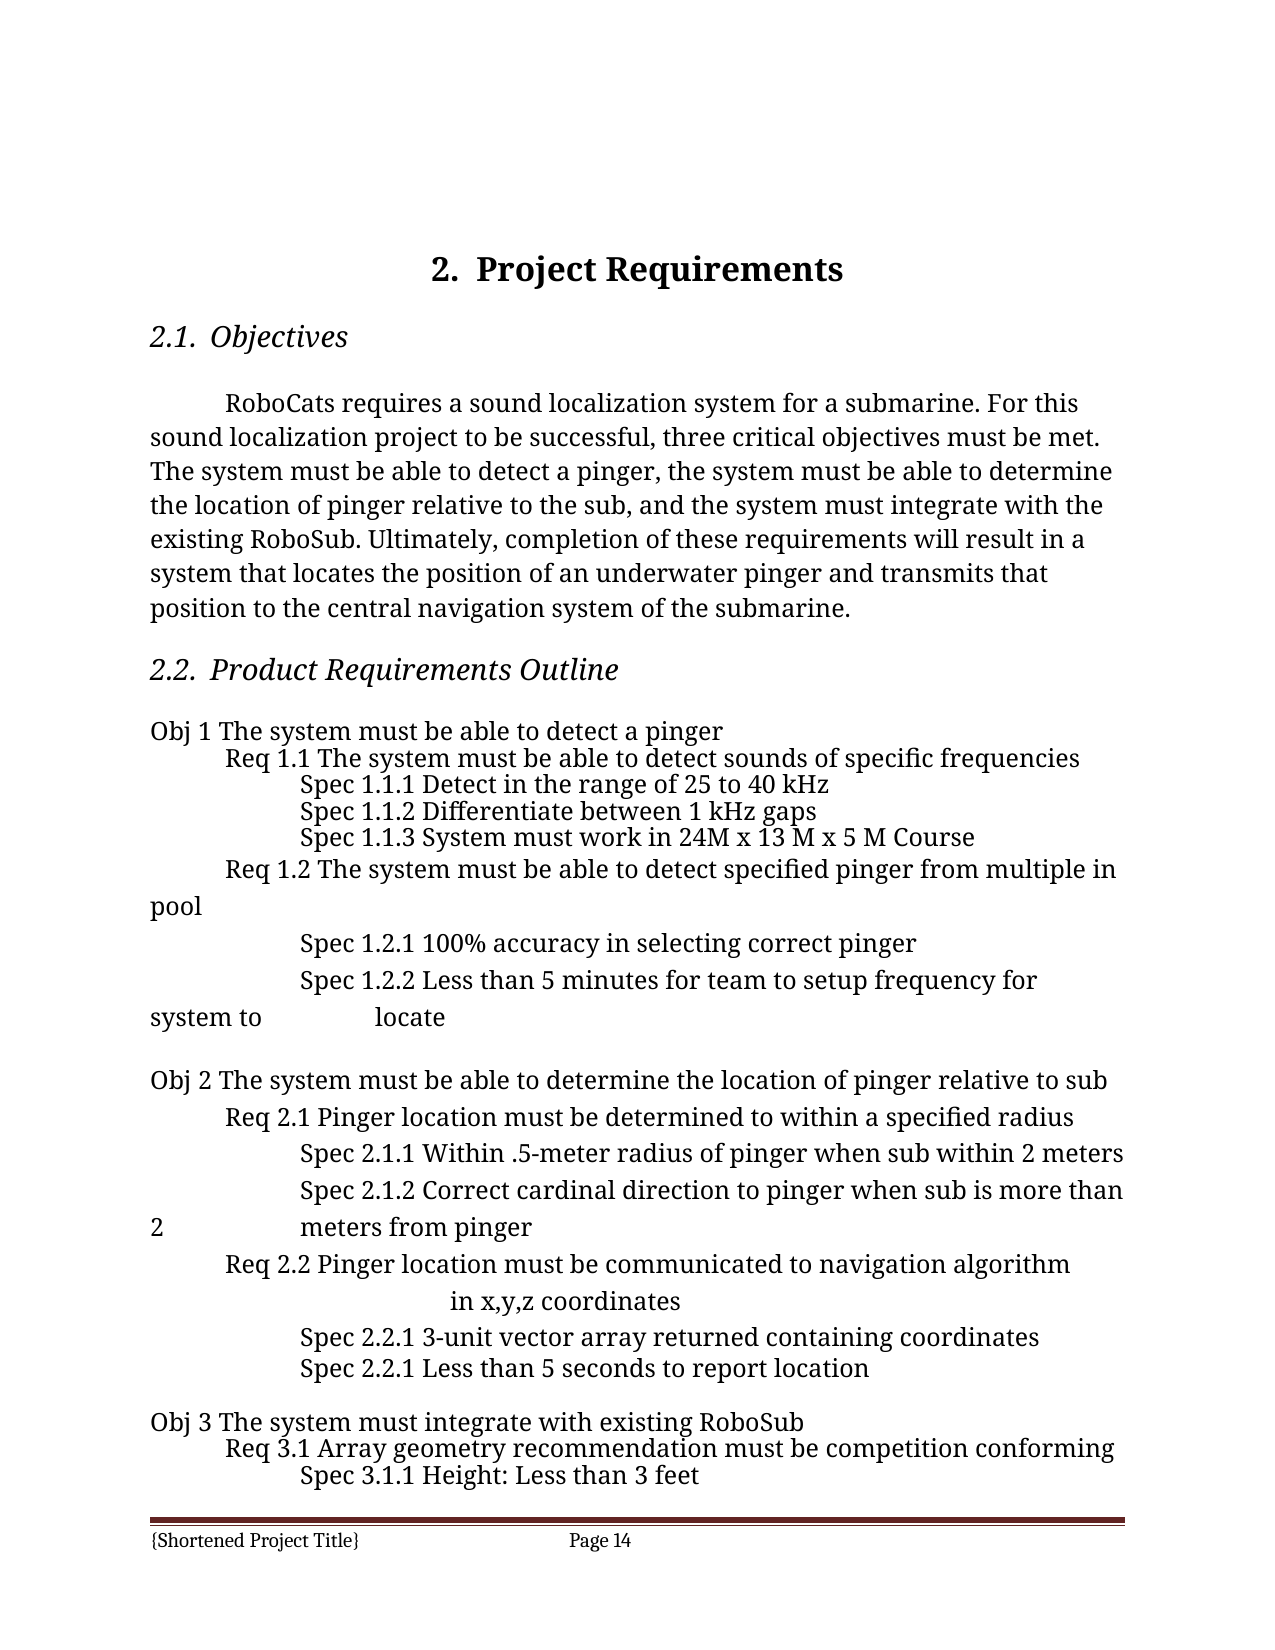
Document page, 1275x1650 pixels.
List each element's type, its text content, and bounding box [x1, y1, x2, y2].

text Spec 1.1.3 System must work in 24M x 13 M x 5 M Course [150, 826, 1125, 852]
text Spec 2.1.1 Within .5-meter radius of pinger when sub within 2 meters [150, 1136, 1125, 1170]
text Obj 1 The system must be able to detect a pinger [150, 719, 1125, 746]
text Spec 2.1.2 Correct cardinal direction to pinger when sub is more than 2 meters from pinger [150, 1173, 1125, 1244]
text Spec 2.2.1 3-unit vector array returned containing coordinates [150, 1320, 1125, 1354]
text Req 3.1 Array geometry recommendation must be competition conforming [150, 1436, 1125, 1463]
subtitle Project Requirements [150, 245, 1125, 291]
subtitle Product Requirements Outline [150, 649, 1125, 689]
text Obj 2 The system must be able to determine the location of pinger relative to sub [150, 1062, 1125, 1097]
text Req 1.2 The system must be able to detect specified pinger from multiple in pool [150, 852, 1125, 923]
text Spec 1.1.1 Detect in the range of 25 to 40 kHz [150, 772, 1125, 799]
text Req 2.1 Pinger location must be determined to within a specified radius [150, 1099, 1125, 1133]
text RoboCats requires a sound localization system for a submarine. For this sound localization project to be successful, three critical objectives must be met. The system must be able to detect a pinger, the system must be able to determine the location of pinger relative to the sub, and the system must integrate with the existing RoboSub. Ultimately, completion of these requirements will result in a system that locates the position of an underwater pinger and transmits that position to the central navigation system of the submarine. [150, 386, 1125, 624]
subtitle Objectives [150, 316, 1125, 356]
text Req 2.2 Pinger location must be communicated to navigation algorithm in x,y,z coordinates [150, 1246, 1125, 1317]
text Spec 2.2.1 Less than 5 seconds to report location [150, 1357, 1125, 1383]
text Spec 1.2.1 100% accuracy in selecting correct pinger [150, 926, 1125, 960]
text Spec 3.1.1 Height: Less than 3 feet [225, 1463, 1125, 1489]
text Spec 1.1.2 Differentiate between 1 kHz gaps [150, 799, 1125, 826]
text Req 1.1 The system must be able to detect sounds of specific frequencies [150, 746, 1125, 772]
text Obj 3 The system must integrate with existing RoboSub [150, 1410, 1125, 1436]
text Spec 1.2.2 Less than 5 minutes for team to setup frequency for system to locate [150, 962, 1125, 1033]
